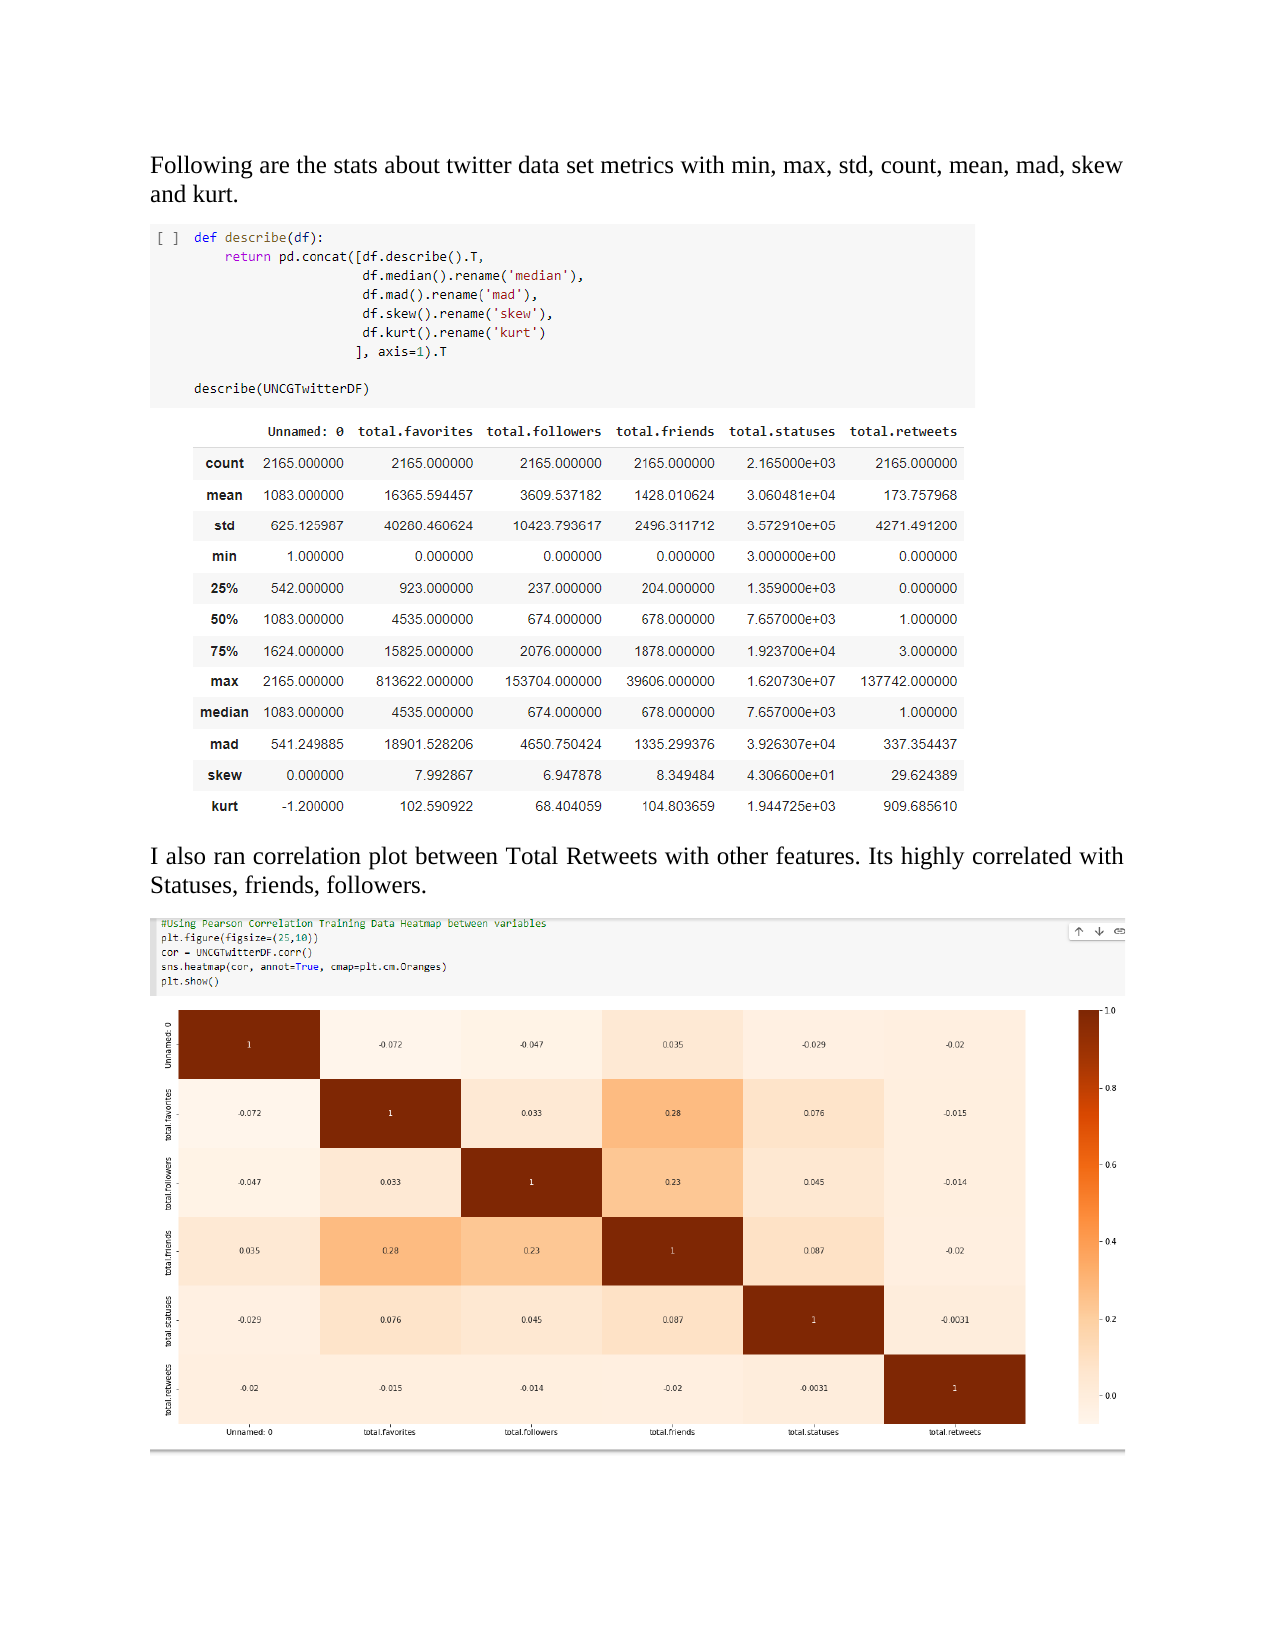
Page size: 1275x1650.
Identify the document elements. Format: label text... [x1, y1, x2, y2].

picture [150, 224, 976, 825]
text Following are the stats about twitter data set metrics with min, max, std, count, mean, mad, skew and kurt. [150, 150, 1125, 207]
picture [150, 915, 1125, 1456]
text I also ran correlation plot between Total Retweets with other features. Its highly correlated with Statuses, friends, followers. [150, 841, 1125, 899]
